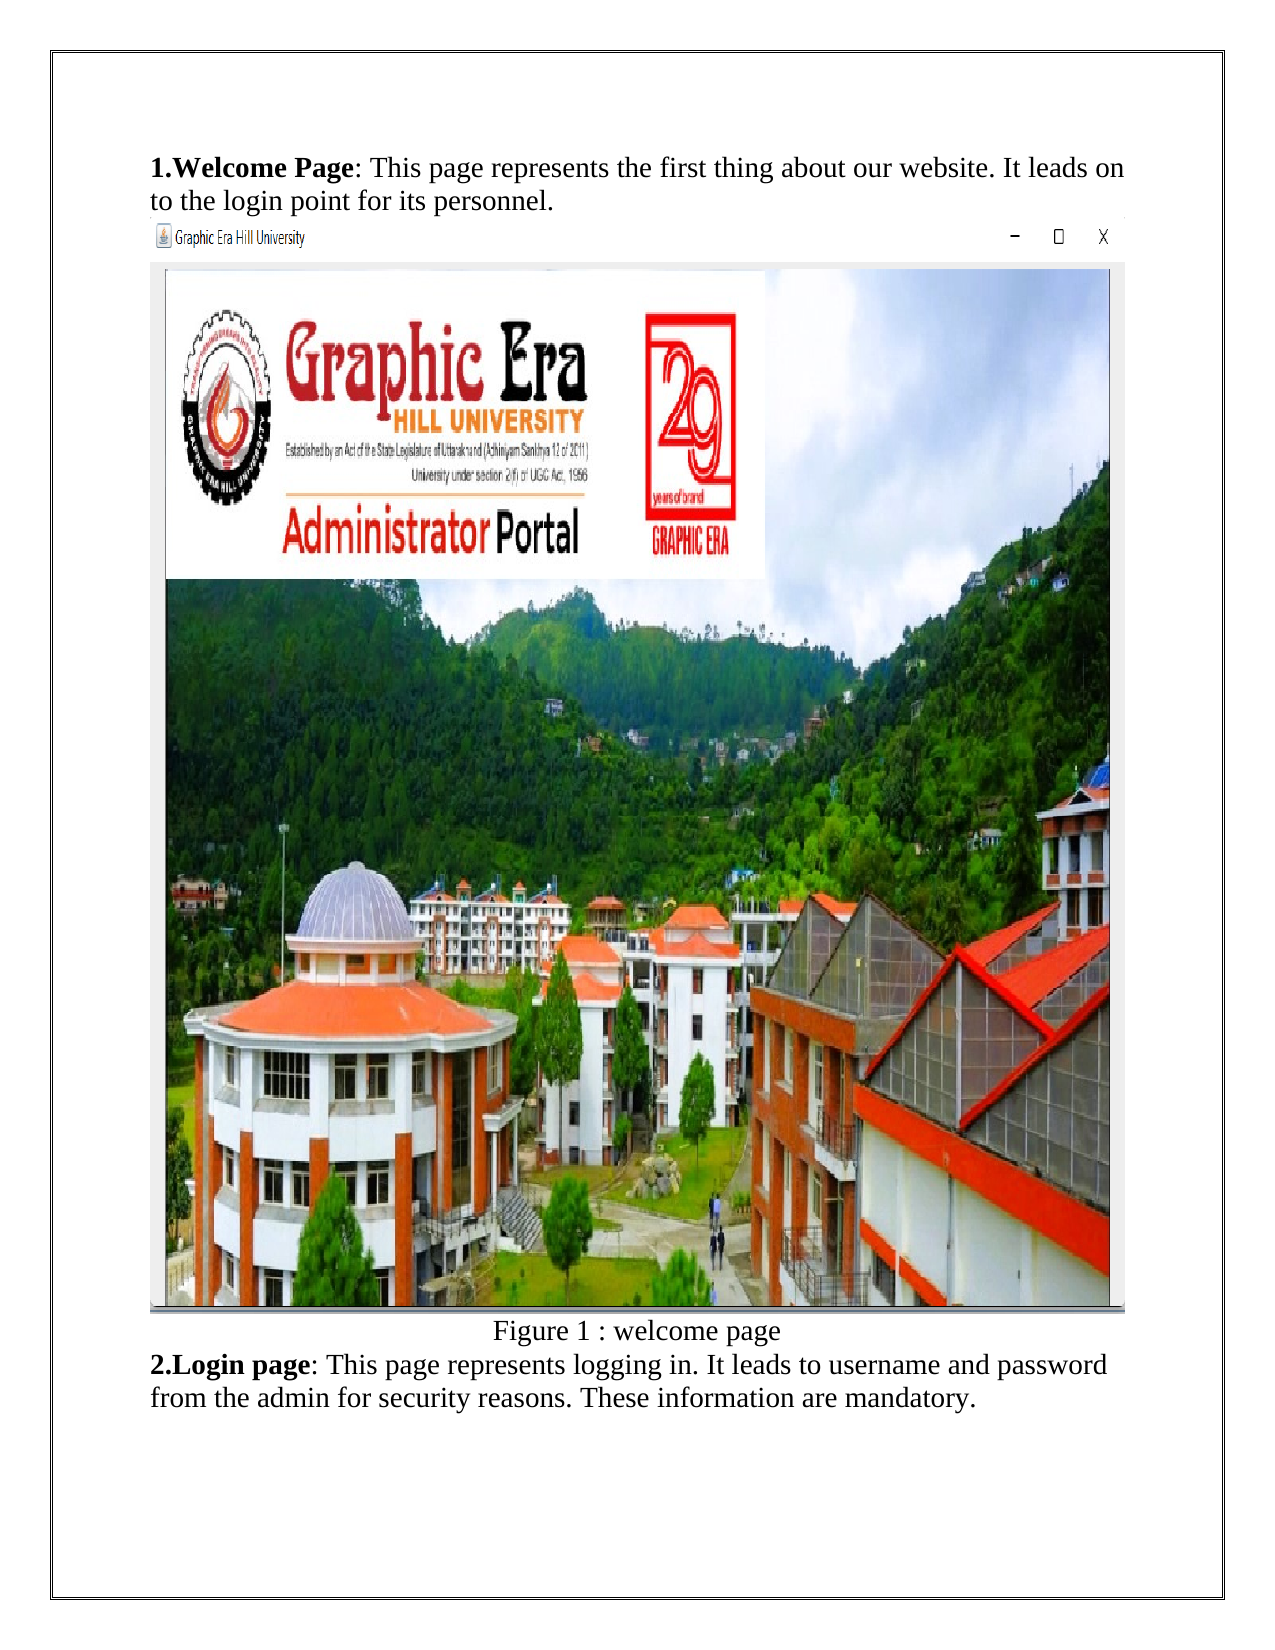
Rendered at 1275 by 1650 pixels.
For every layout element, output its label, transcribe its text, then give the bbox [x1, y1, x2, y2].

picture [150, 217, 1125, 1314]
text 1.Welcome Page: This page represents the first thing about our website. It leads on to the login point for its personnel. [150, 150, 1125, 217]
text Figure 1 : welcome page [150, 1314, 1125, 1347]
text 2.Login page: This page represents logging in. It leads to username and password from the admin for security reasons. These information are mandatory. [150, 1347, 1125, 1414]
